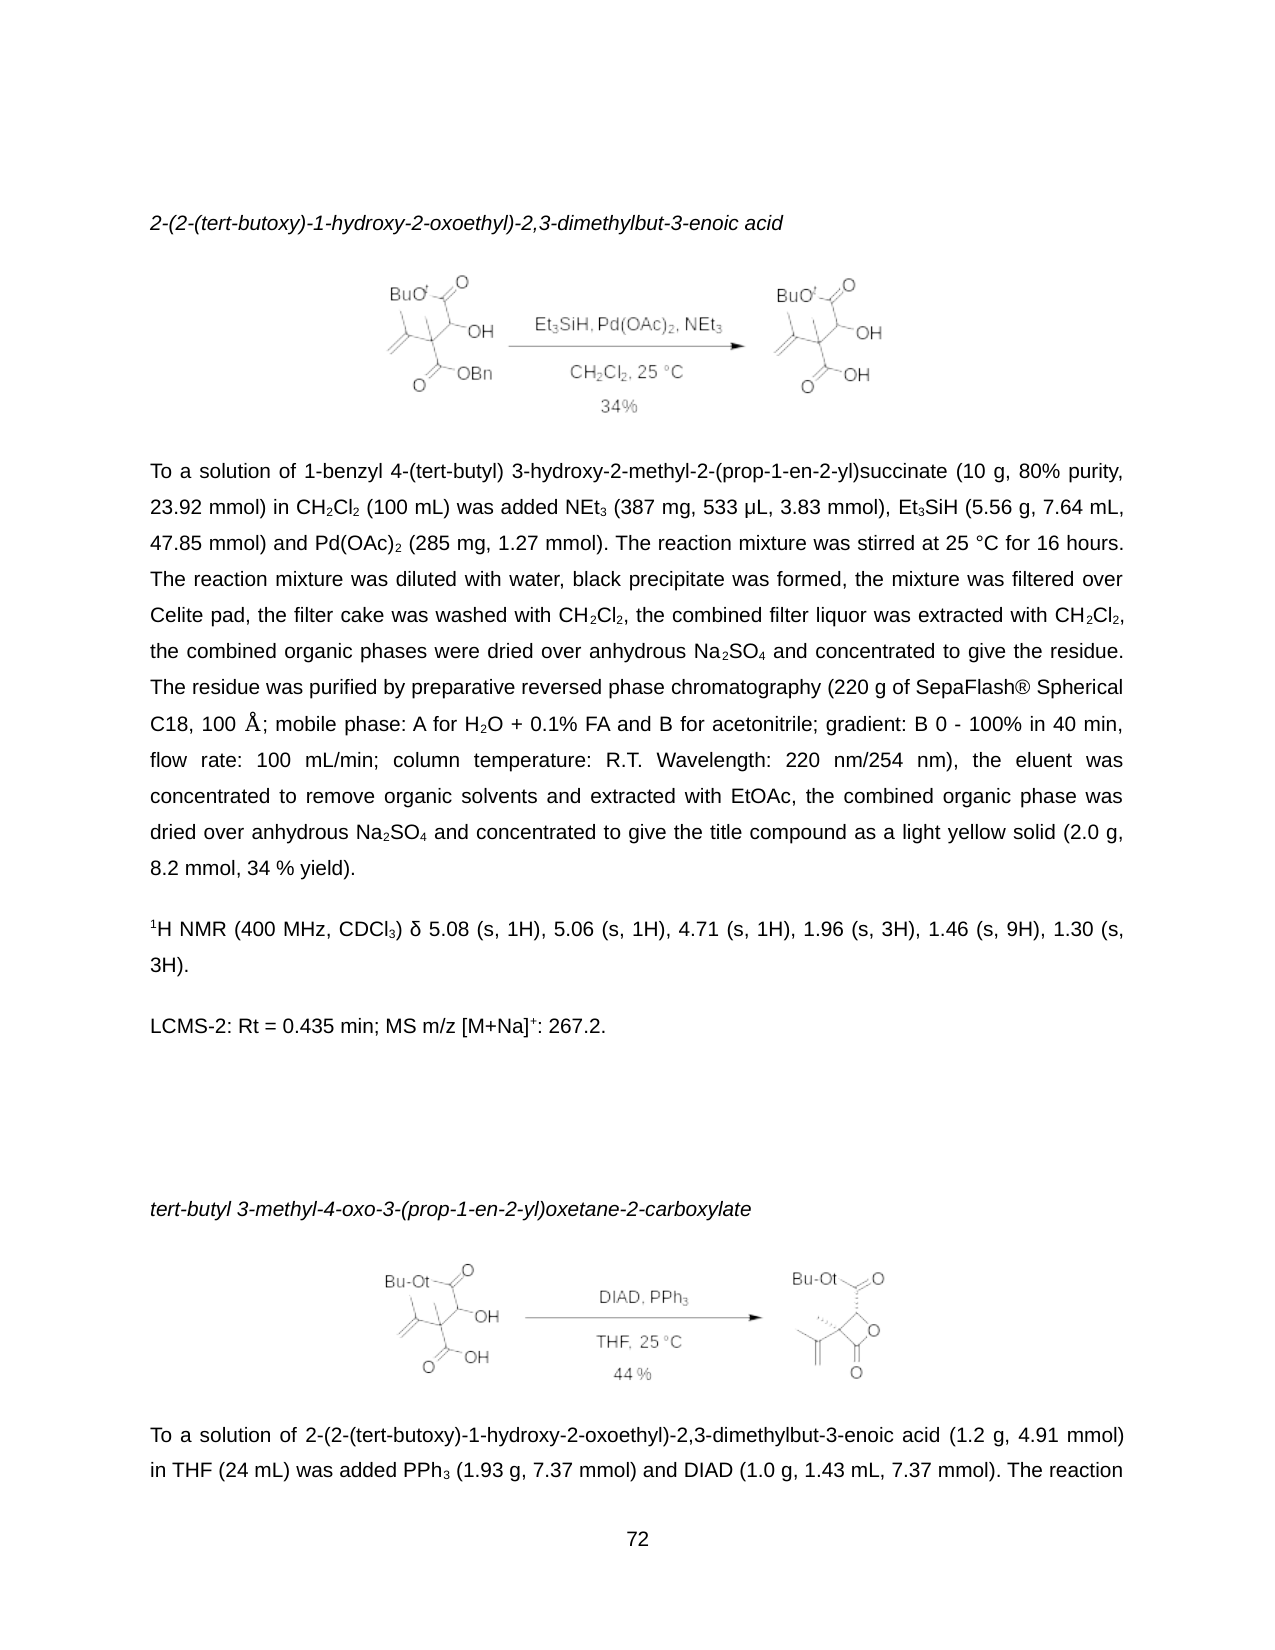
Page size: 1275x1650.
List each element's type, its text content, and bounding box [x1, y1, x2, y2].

text tert-butyl 3-methyl-4-oxo-3-(prop-1-en-2-yl)oxetane-2-carboxylate [150, 1196, 1125, 1220]
text 2-(2-(tert-butoxy)-1-hydroxy-2-oxoethyl)-2,3-dimethylbut-3-enoic acid [150, 211, 1125, 235]
text To a solution of 1-benzyl 4-(tert-butyl) 3-hydroxy-2-methyl-2-(prop-1-en-2-yl)succinate (10 g, 80% purity, 23.92 mmol) in CH2Cl2 (100 mL) was added NEt3 (387 mg, 533 μL, 3.83 mmol), Et3SiH (5.56 g, 7.64 mL, 47.85 mmol) and Pd(OAc)2 (285 mg, 1.27 mmol). The reaction mixture was stirred at 25 °C for 16 hours. The reaction mixture was diluted with water, black precipitate was formed, the mixture was filtered over Celite pad, the filter cake was washed with CH2Cl2, the combined filter liquor was extracted with CH2Cl2, the combined organic phases were dried over anhydrous Na2SO4 and concentrated to give the residue. The residue was purified by preparative reversed phase chromatography (220 g of SepaFlash® Spherical C18, 100 Å; mobile phase: A for H2O + 0.1% FA and B for acetonitrile; gradient: B 0 - 100% in 40 min, flow rate: 100 mL/min; column temperature: R.T. Wavelength: 220 nm/254 nm), the eluent was concentrated to remove organic solvents and extracted with EtOAc, the combined organic phase was dried over anhydrous Na2SO4 and concentrated to give the title compound as a light yellow solid (2.0 g, 8.2 mmol, 34 % yield). [150, 459, 1125, 880]
text 1H NMR (400 MHz, CDCl3) δ 5.08 (s, 1H), 5.06 (s, 1H), 4.71 (s, 1H), 1.96 (s, 3H), 1.46 (s, 9H), 1.30 (s, 3H). [150, 917, 1125, 977]
text LCMS-2: Rt = 0.435 min; MS m/z [M+Na]+: 267.2. [150, 1013, 1125, 1037]
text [150, 1422, 1125, 1482]
